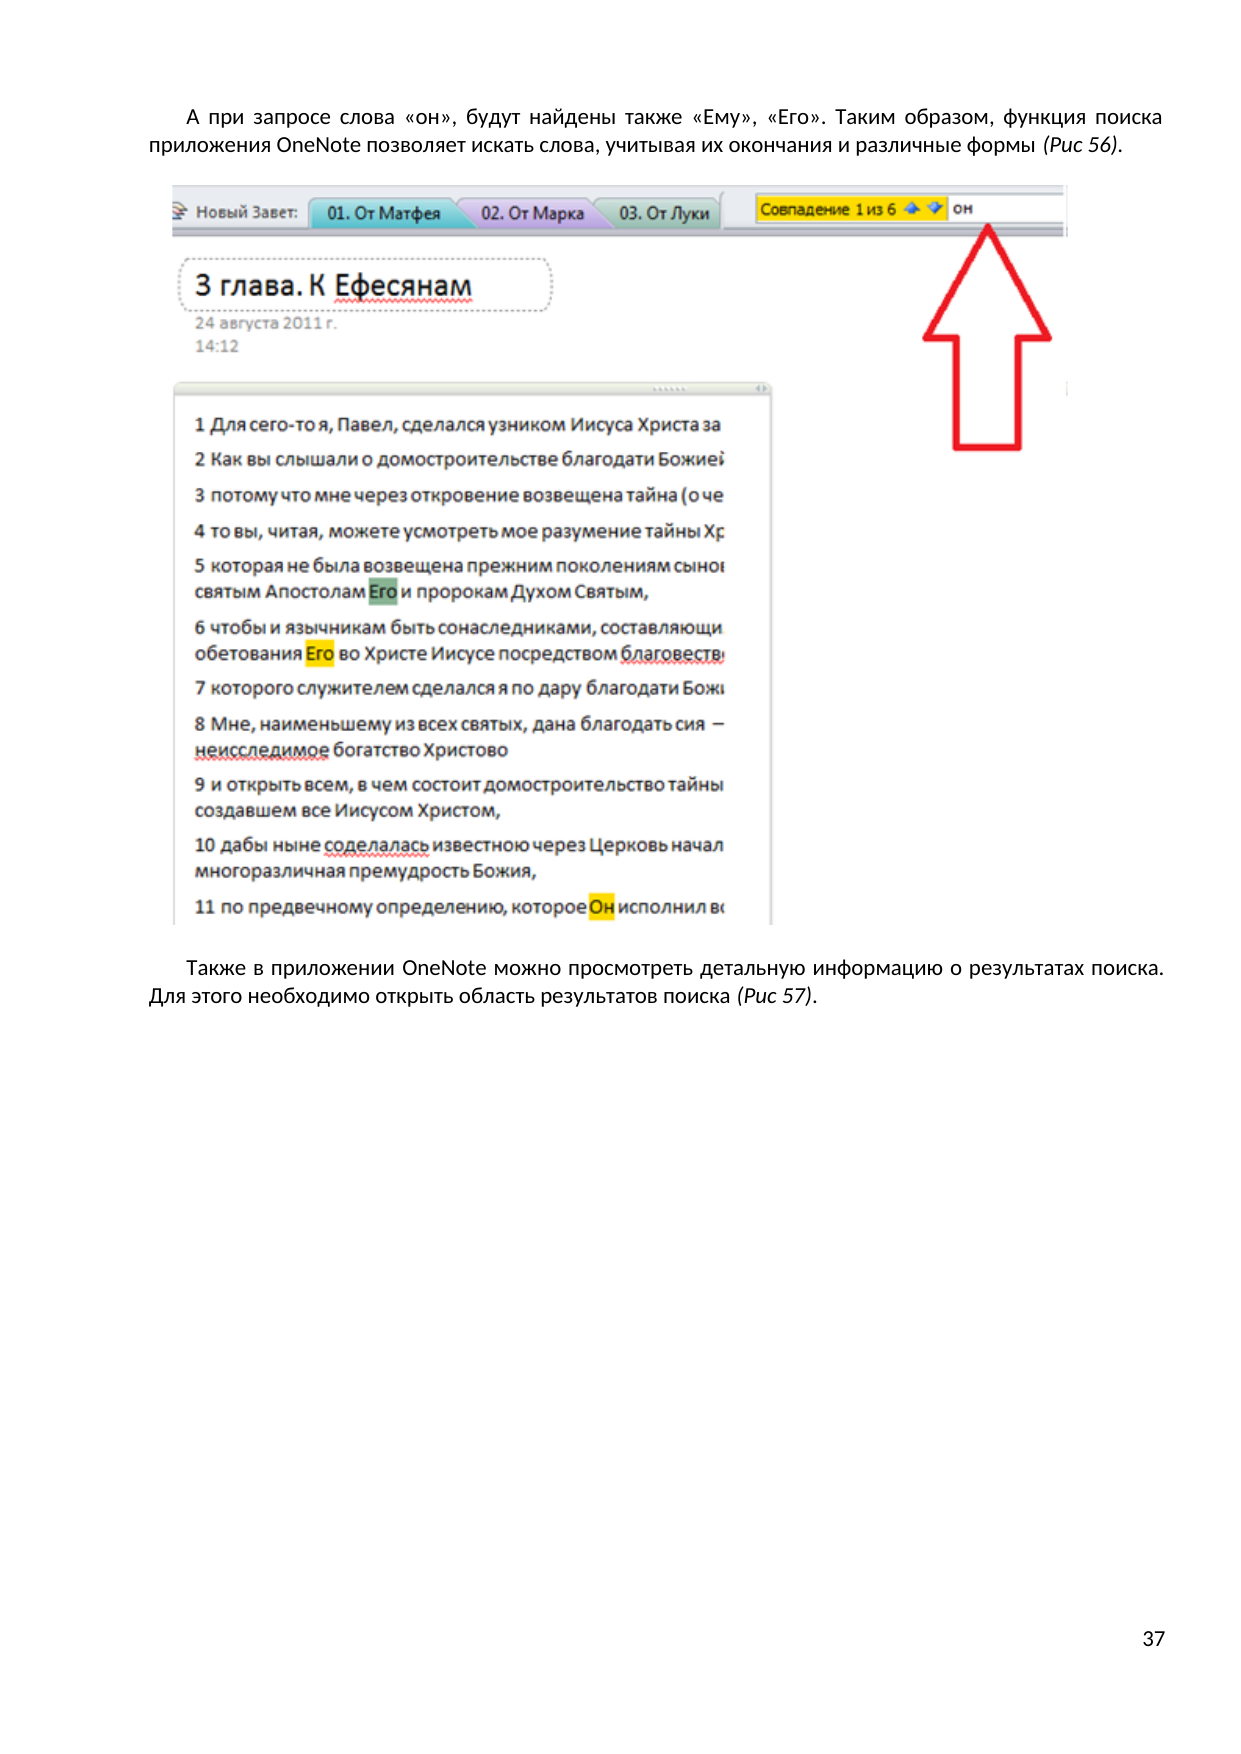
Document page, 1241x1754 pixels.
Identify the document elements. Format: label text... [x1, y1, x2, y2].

picture [172, 185, 1068, 925]
text Также в приложении OneNote можно просмотреть детальную информацию о результатах поиска. Для этого необходимо открыть область результатов поиска (Рис 57). [149, 953, 1165, 1009]
text А при запросе слова «он», будут найдены также «Ему», «Его». Таким образом, функция поиска приложения OneNote позволяет искать слова, учитывая их окончания и различные формы (Рис 56). [149, 102, 1165, 158]
